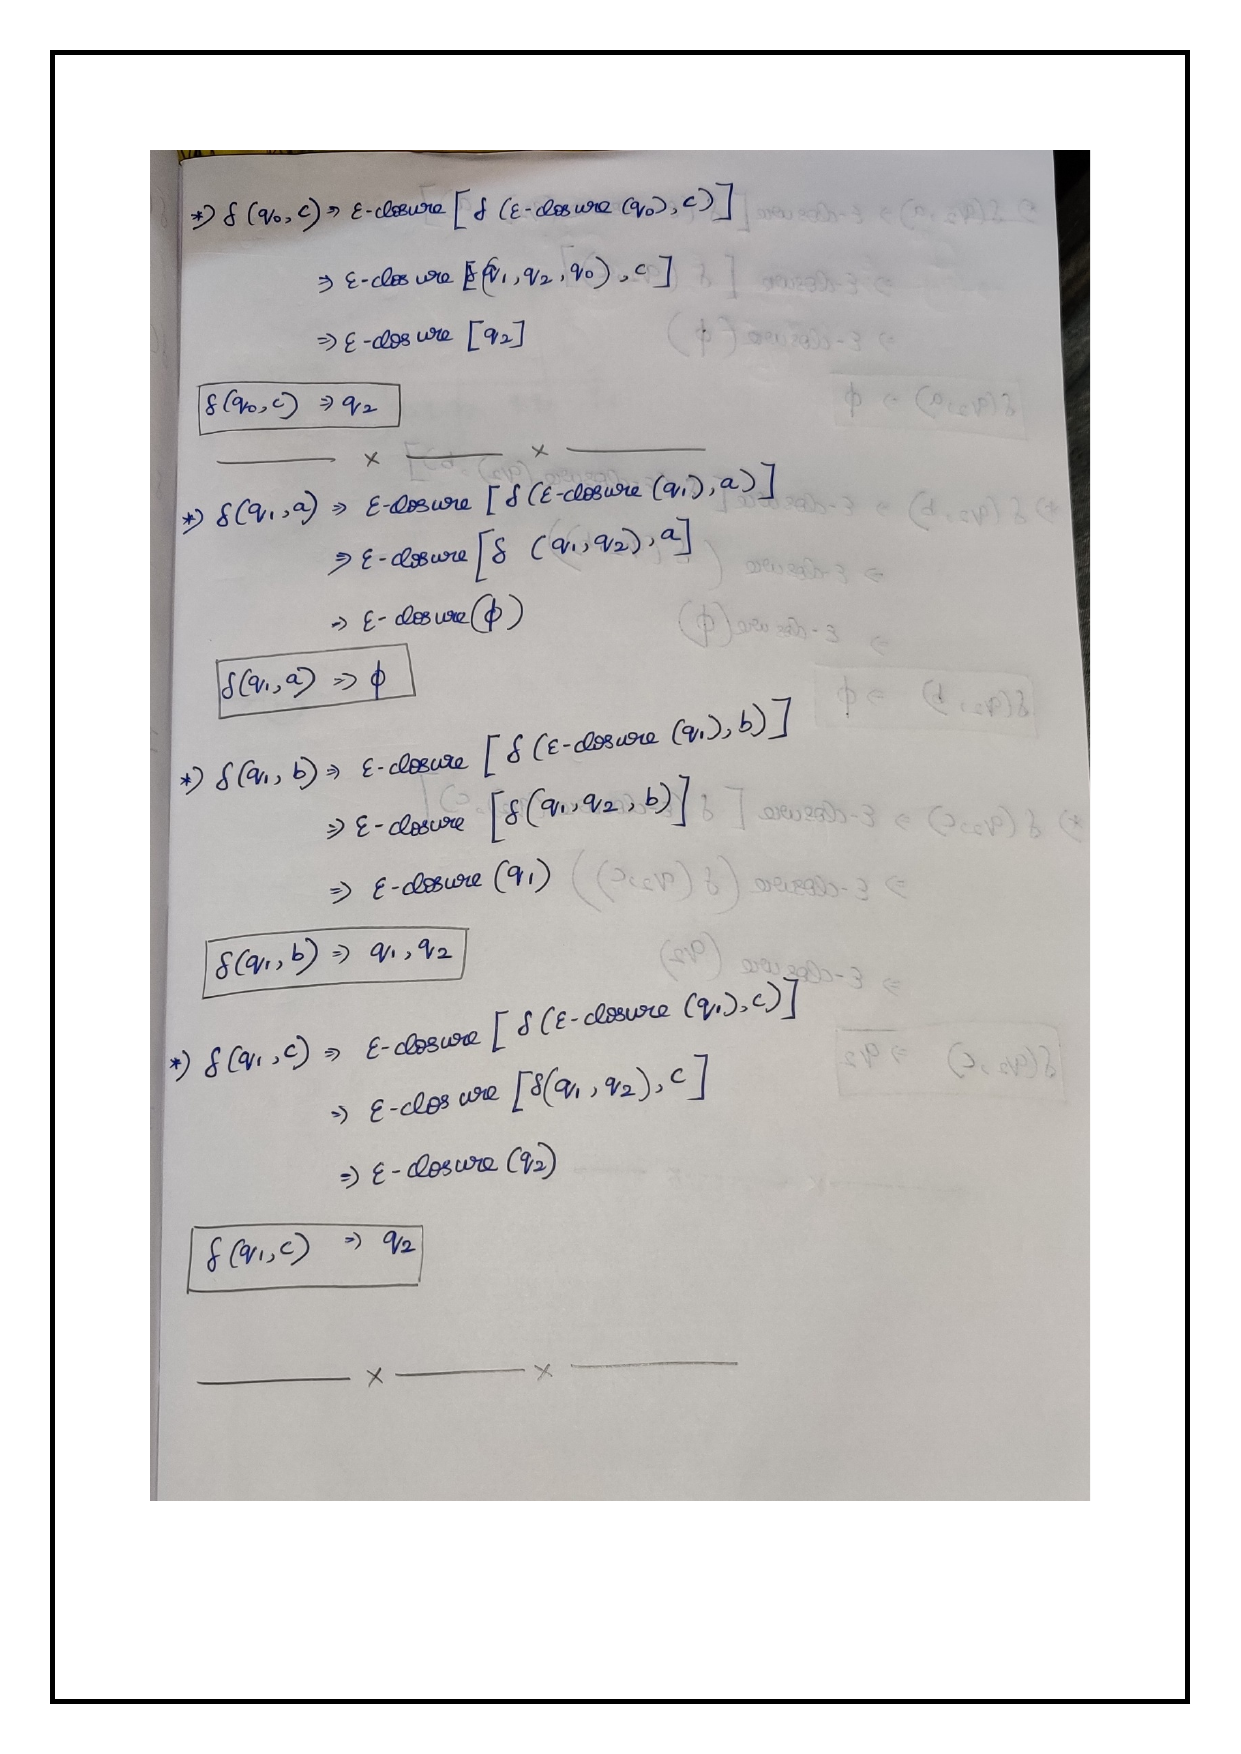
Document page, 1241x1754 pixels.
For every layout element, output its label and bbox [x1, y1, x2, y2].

picture [150, 150, 1091, 1501]
